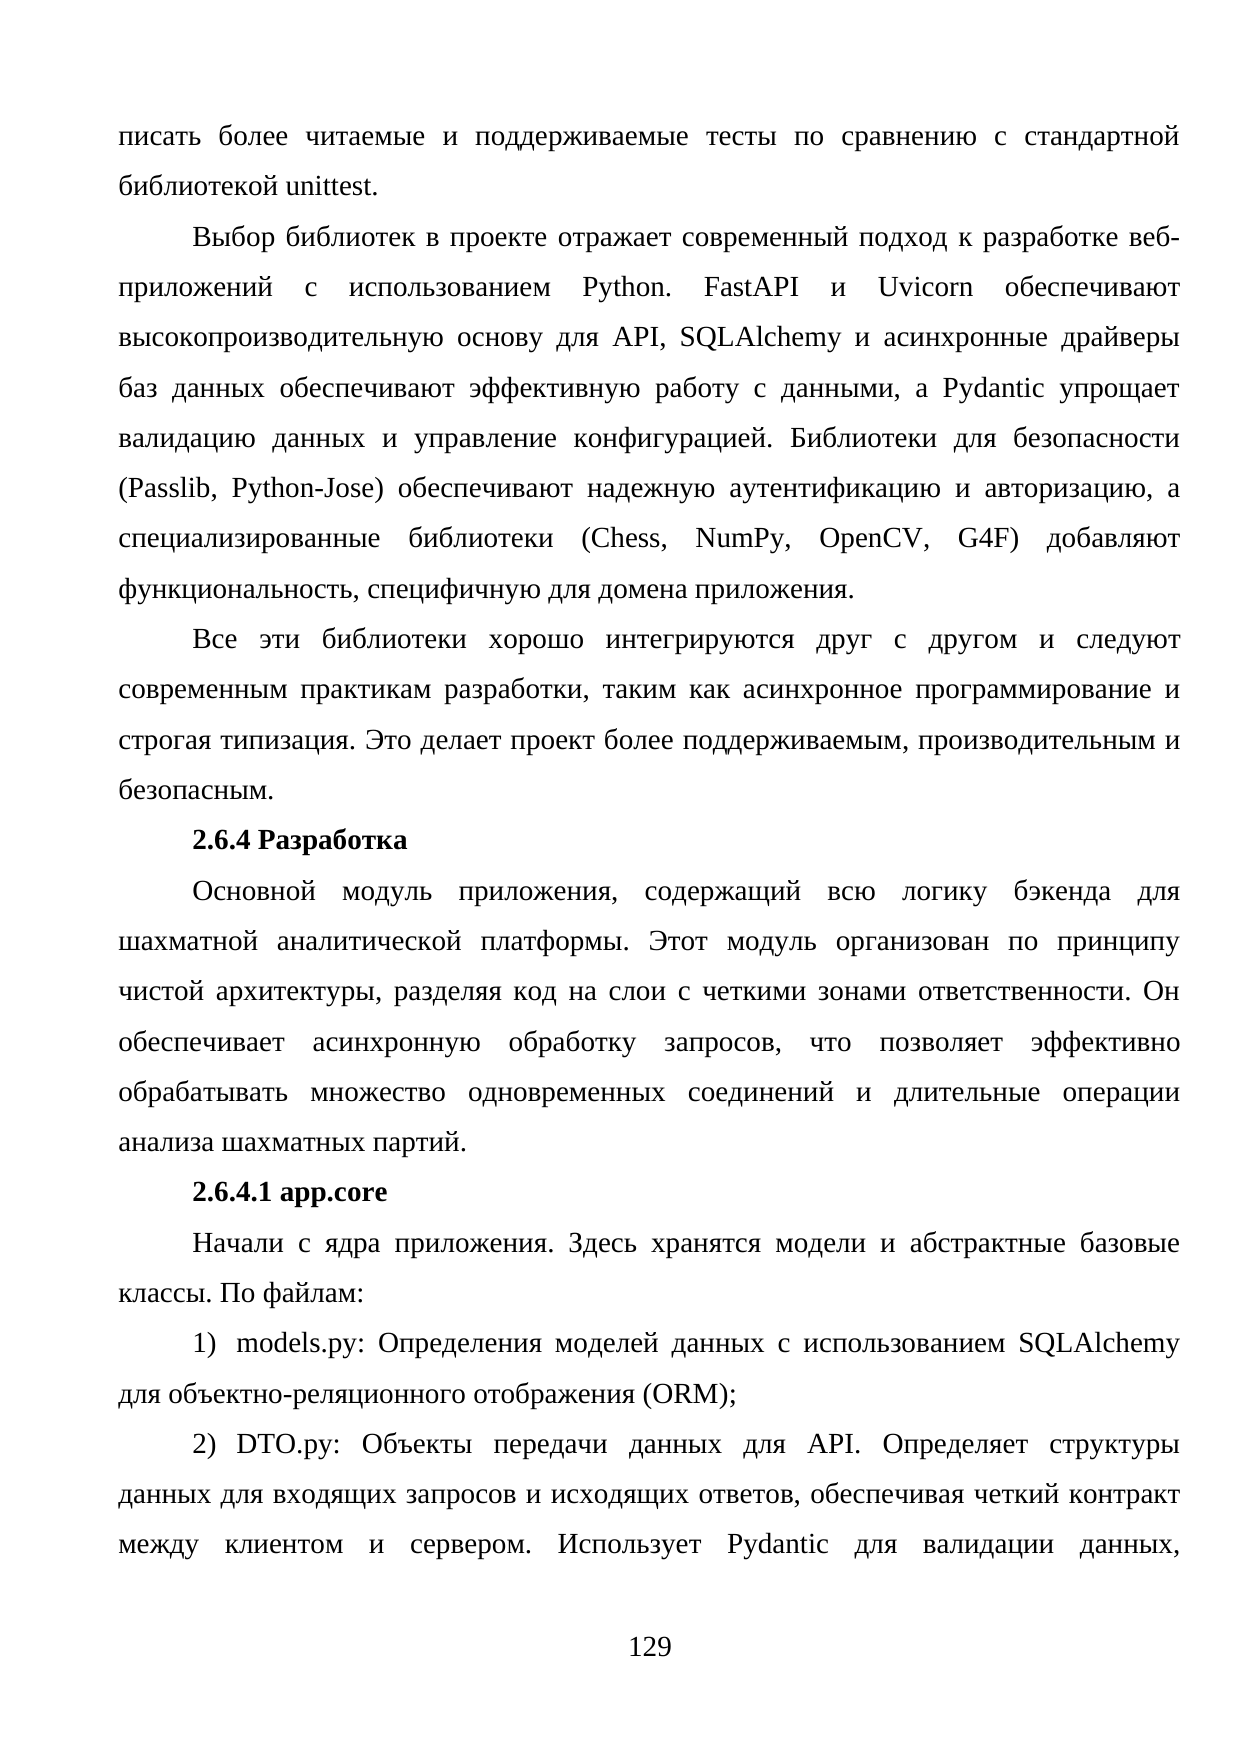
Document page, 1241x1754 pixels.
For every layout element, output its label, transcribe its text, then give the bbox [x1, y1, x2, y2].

text Все эти библиотеки хорошо интегрируются друг с другом и следуют современным практикам разработки, таким как асинхронное программирование и строгая типизация. Это делает проект более поддерживаемым, производительным и безопасным. [118, 621, 1181, 806]
text Основной модуль приложения, содержащий всю логику бэкенда для шахматной аналитической платформы. Этот модуль организован по принципу чистой архитектуры, разделяя код на слои с четкими зонами ответственности. Он обеспечивает асинхронную обработку запросов, что позволяет эффективно обрабатывать множество одновременных соединений и длительные операции анализа шахматных партий. [118, 873, 1181, 1158]
subtitle 2.6.4 Разработка [118, 822, 1181, 856]
text Начали с ядра приложения. Здесь хранятся модели и абстрактные базовые классы. По файлам: [118, 1225, 1181, 1309]
text Выбор библиотек в проекте отражает современный подход к разработке веб-приложений с использованием Python. FastAPI и Uvicorn обеспечивают высокопроизводительную основу для API, SQLAlchemy и асинхронные драйверы баз данных обеспечивают эффективную работу с данными, а Pydantic упрощает валидацию данных и управление конфигурацией. Библиотеки для безопасности (Passlib, Python-Jose) обеспечивают надежную аутентификацию и авторизацию, а специализированные библиотеки (Chess, NumPy, OpenCV, G4F) добавляют функциональность, специфичную для домена приложения. [118, 219, 1181, 604]
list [118, 1426, 1181, 1560]
list models.py: Определения моделей данных с использованием SQLAlchemy для объектно-реляционного отображения (ORM); [118, 1325, 1181, 1409]
subtitle 2.6.4.1 app.core [118, 1174, 1181, 1208]
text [118, 118, 1181, 202]
